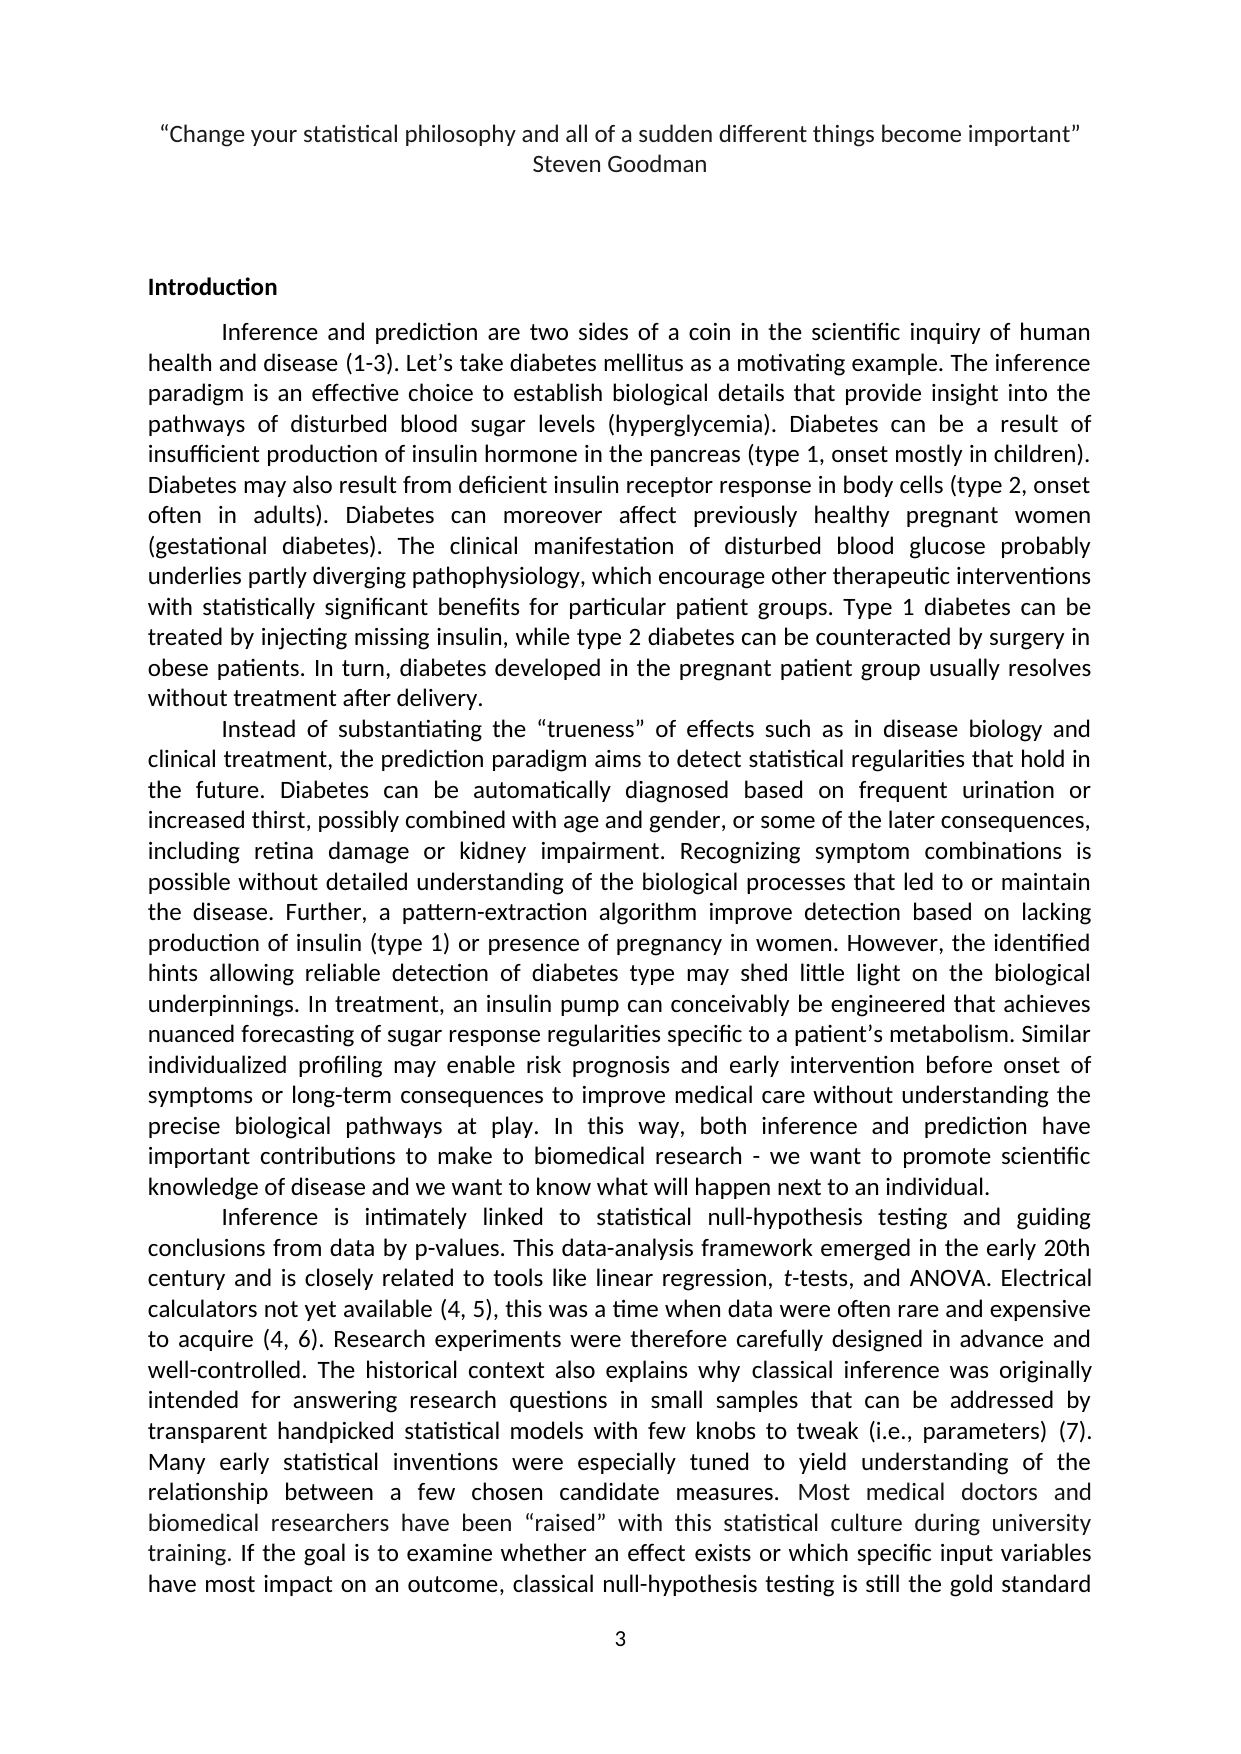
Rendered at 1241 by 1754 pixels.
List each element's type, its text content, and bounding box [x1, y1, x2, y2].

text Instead of substantiating the “trueness” of effects such as in disease biology and clinical treatment, the prediction paradigm aims to detect statistical regularities that hold in the future. Diabetes can be automatically diagnosed based on frequent urination or increased thirst, possibly combined with age and gender, or some of the later consequences, including retina damage or kidney impairment. Recognizing symptom combinations is possible without detailed understanding of the biological processes that led to or maintain the disease. Further, a pattern-extraction algorithm improve detection based on lacking production of insulin (type 1) or presence of pregnancy in women. However, the identified hints allowing reliable detection of diabetes type may shed little light on the biological underpinnings. In treatment, an insulin pump can conceivably be engineered that achieves nuanced forecasting of sugar response regularities specific to a patient’s metabolism. Similar individualized profiling may enable risk prognosis and early intervention before onset of symptoms or long-term consequences to improve medical care without understanding the precise biological pathways at play. In this way, both inference and prediction have important contributions to make to biomedical research - we want to promote scientific knowledge of disease and we want to know what will happen next to an individual. [148, 713, 1092, 1201]
subtitle Introduction [148, 271, 1092, 301]
text “Change your statistical philosophy and all of a sudden different things become important” Steven Goodman [148, 118, 1092, 179]
text Inference and prediction are two sides of a coin in the scientific inquiry of human health and disease (1-3). Let’s take diabetes mellitus as a motivating example. The inference paradigm is an effective choice to establish biological details that provide insight into the pathways of disturbed blood sugar levels (hyperglycemia). Diabetes can be a result of insufficient production of insulin hormone in the pancreas (type 1, onset mostly in children). Diabetes may also result from deficient insulin receptor response in body cells (type 2, onset often in adults). Diabetes can moreover affect previously healthy pregnant women (gestational diabetes). The clinical manifestation of disturbed blood glucose probably underlies partly diverging pathophysiology, which encourage other therapeutic interventions with statistically significant benefits for particular patient groups. Type 1 diabetes can be treated by injecting missing insulin, while type 2 diabetes can be counteracted by surgery in obese patients. In turn, diabetes developed in the pregnant patient group usually resolves without treatment after delivery. [148, 316, 1092, 713]
